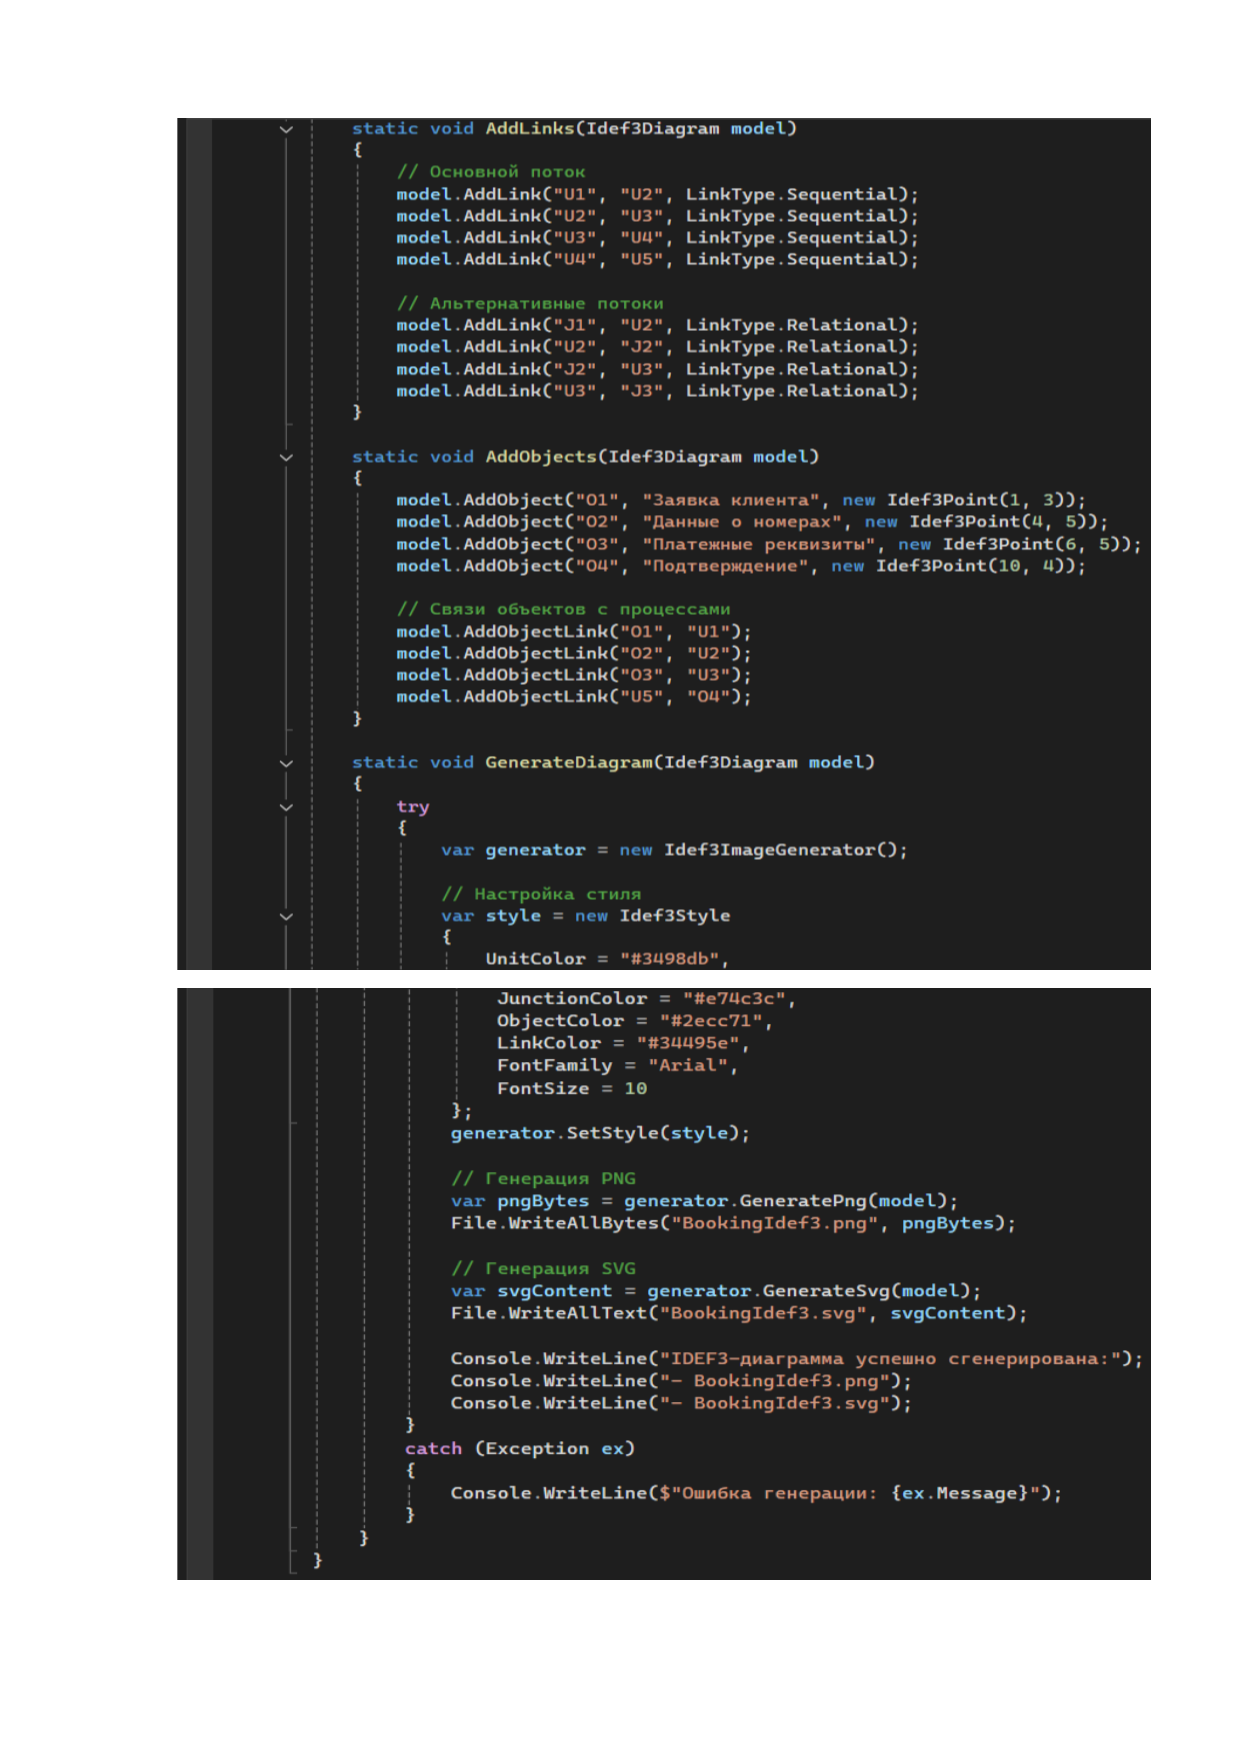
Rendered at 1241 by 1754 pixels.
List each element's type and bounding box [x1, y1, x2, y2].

picture [177, 988, 1151, 1580]
picture [177, 118, 1151, 970]
